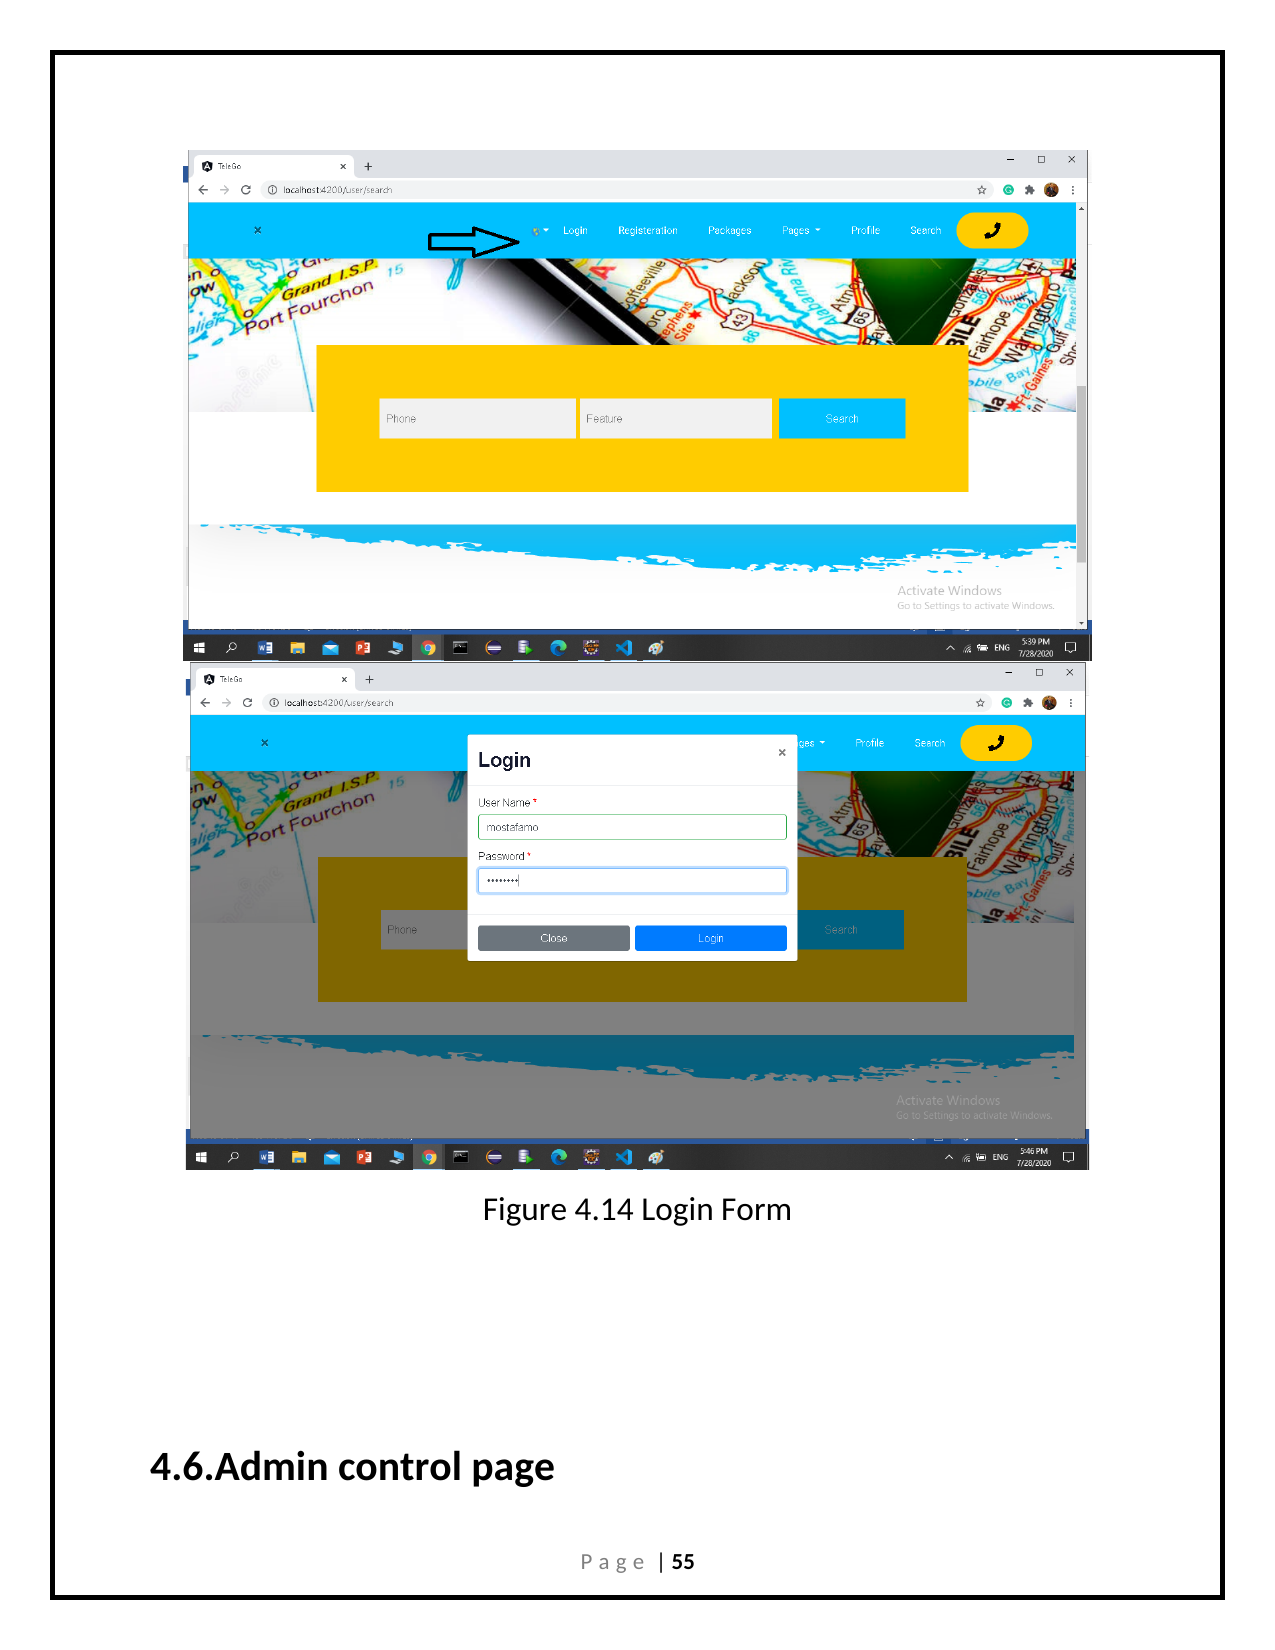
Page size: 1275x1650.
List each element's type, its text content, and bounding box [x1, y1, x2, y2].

picture [185, 662, 1090, 1170]
picture [183, 150, 1092, 661]
text 4.6.Admin control page [150, 1439, 1125, 1490]
text Figure 4.14 Login Form [150, 1188, 1125, 1229]
